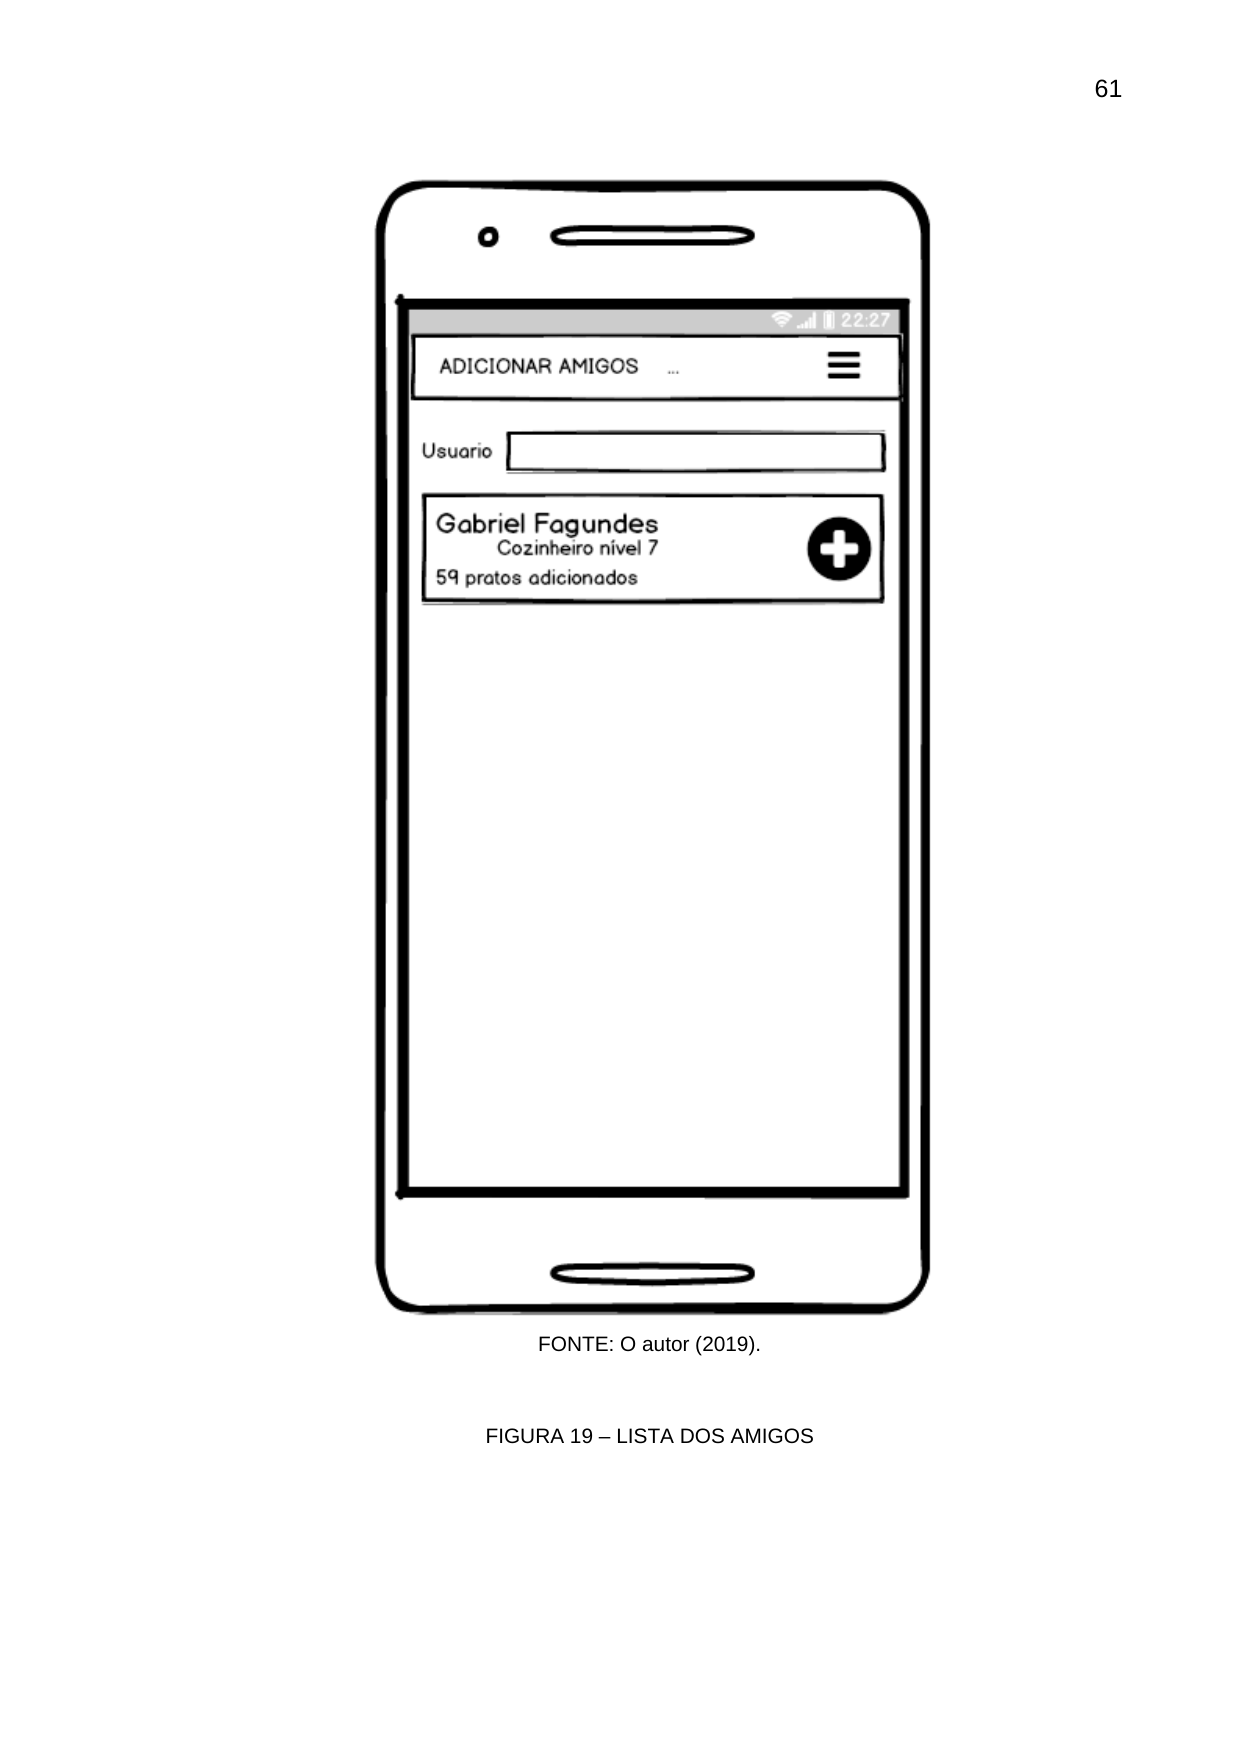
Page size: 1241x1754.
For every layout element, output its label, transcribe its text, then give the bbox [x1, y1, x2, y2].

picture [361, 177, 938, 1320]
text FIGURA 19 – LISTA DOS AMIGOS [177, 1424, 1122, 1448]
text FONTE: O autor (2019). [177, 1332, 1122, 1356]
